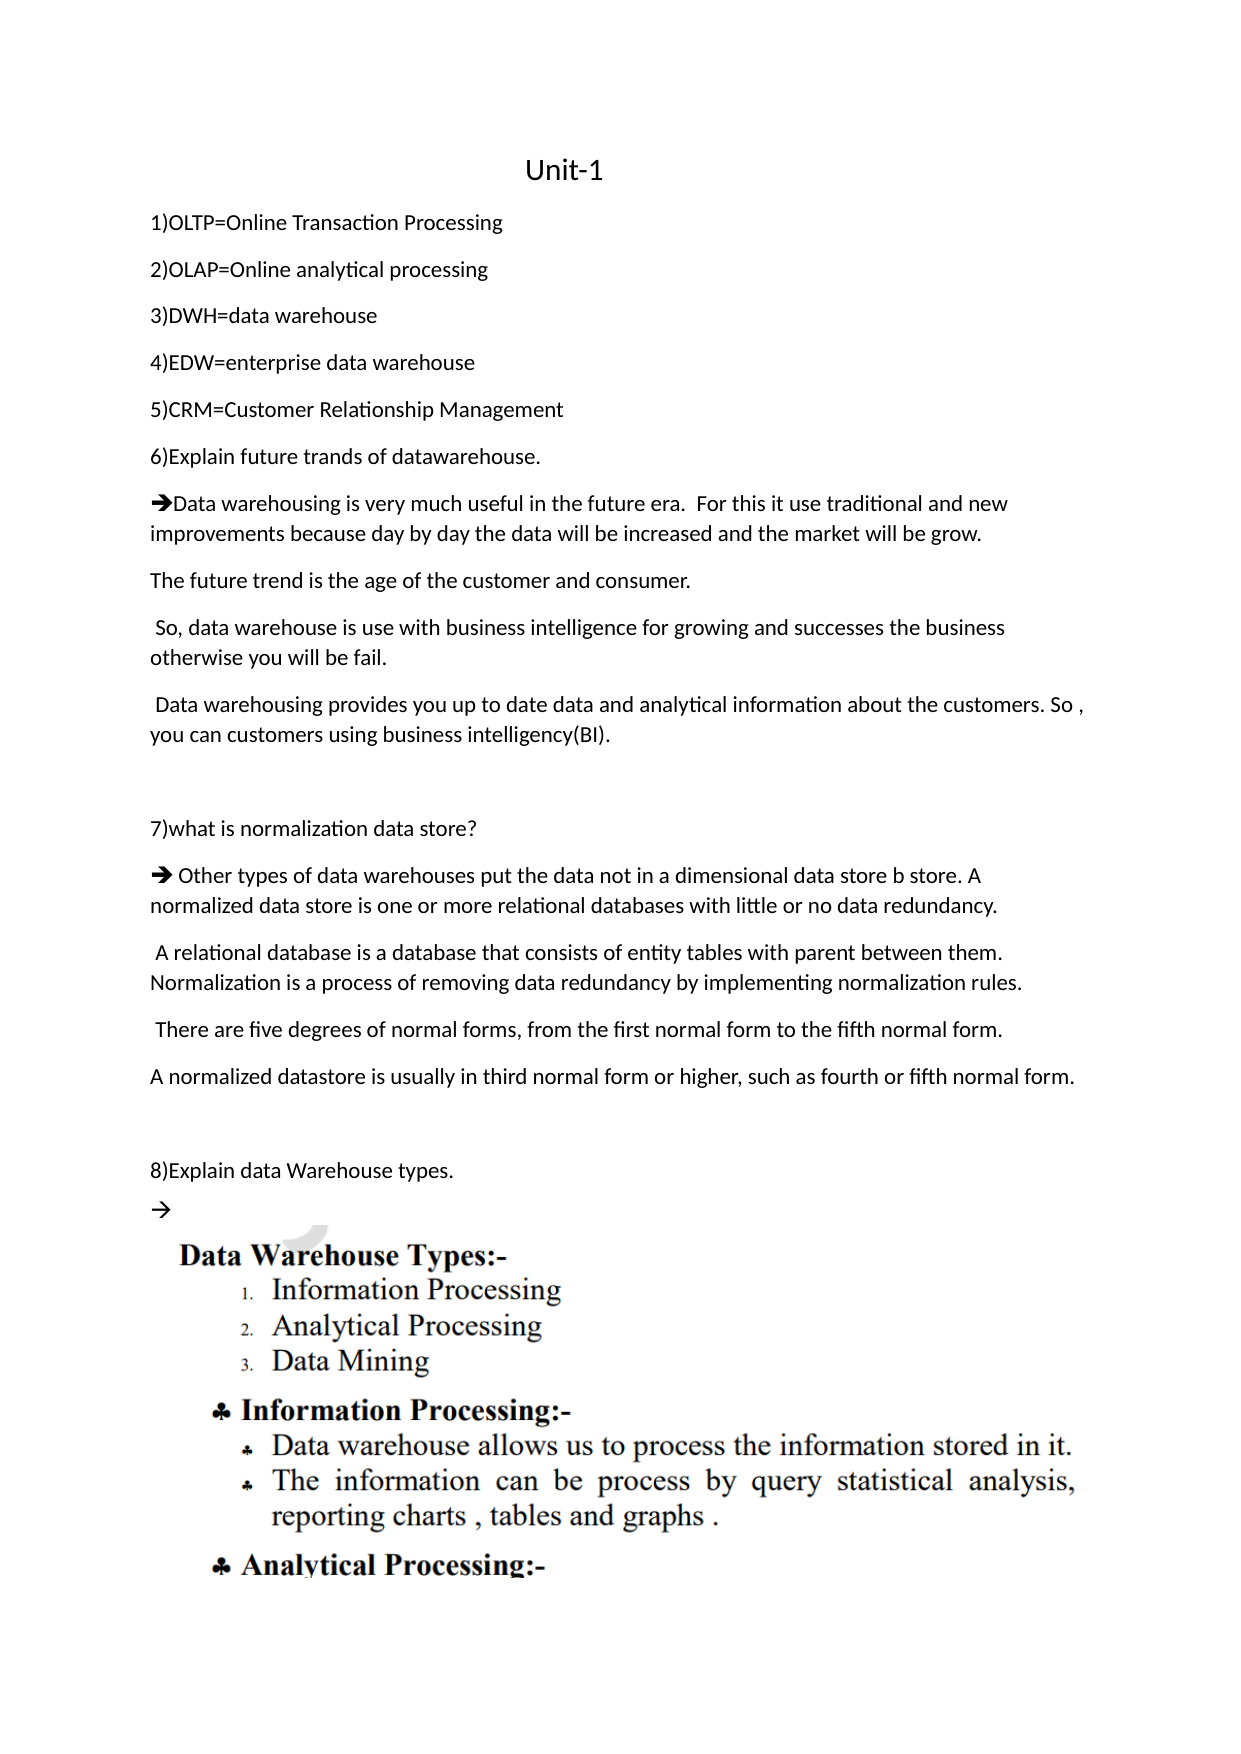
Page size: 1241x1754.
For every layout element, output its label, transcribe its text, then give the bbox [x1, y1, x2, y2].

text A relational database is a database that consists of entity tables with parent between them. Normalization is a process of removing data redundancy by implementing normalization rules. [150, 938, 1090, 996]
text Data warehousing provides you up to date data and analytical information about the customers. So , you can customers using business intelligency(BI). [150, 690, 1090, 748]
text 5)CRM=Customer Relationship Management [150, 395, 1090, 423]
picture [150, 1225, 1091, 1578]
text 7)what is normalization data store? [150, 814, 1090, 842]
text There are five degrees of normal forms, from the first normal form to the fifth normal form. [150, 1015, 1090, 1043]
text 3)DWH=data warehouse [150, 302, 1090, 329]
text Other types of data warehouses put the data not in a dimensional data store b store. A normalized data store is one or more relational databases with little or no data redundancy. [150, 861, 1090, 919]
text 8)Explain data Warehouse types. [150, 1156, 1090, 1184]
text A normalized datastore is usually in third normal form or higher, such as fourth or fifth normal form. [150, 1062, 1090, 1090]
text 4)EDW=enterprise data warehouse [150, 348, 1090, 376]
text Unit-1 [150, 150, 1090, 188]
text So, data warehouse is use with business intelligence for growing and successes the business otherwise you will be fail. [150, 613, 1090, 671]
text 6)Explain future trands of datawarehouse. [150, 442, 1090, 470]
text 2)OLAP=Online analytical processing [150, 255, 1090, 283]
text 1)OLTP=Online Transaction Processing [150, 208, 1090, 236]
text Data warehousing is very much useful in the future era. For this it use traditional and new improvements because day by day the data will be increased and the market will be grow. [150, 489, 1090, 547]
text The future trend is the age of the customer and consumer. [150, 566, 1090, 594]
